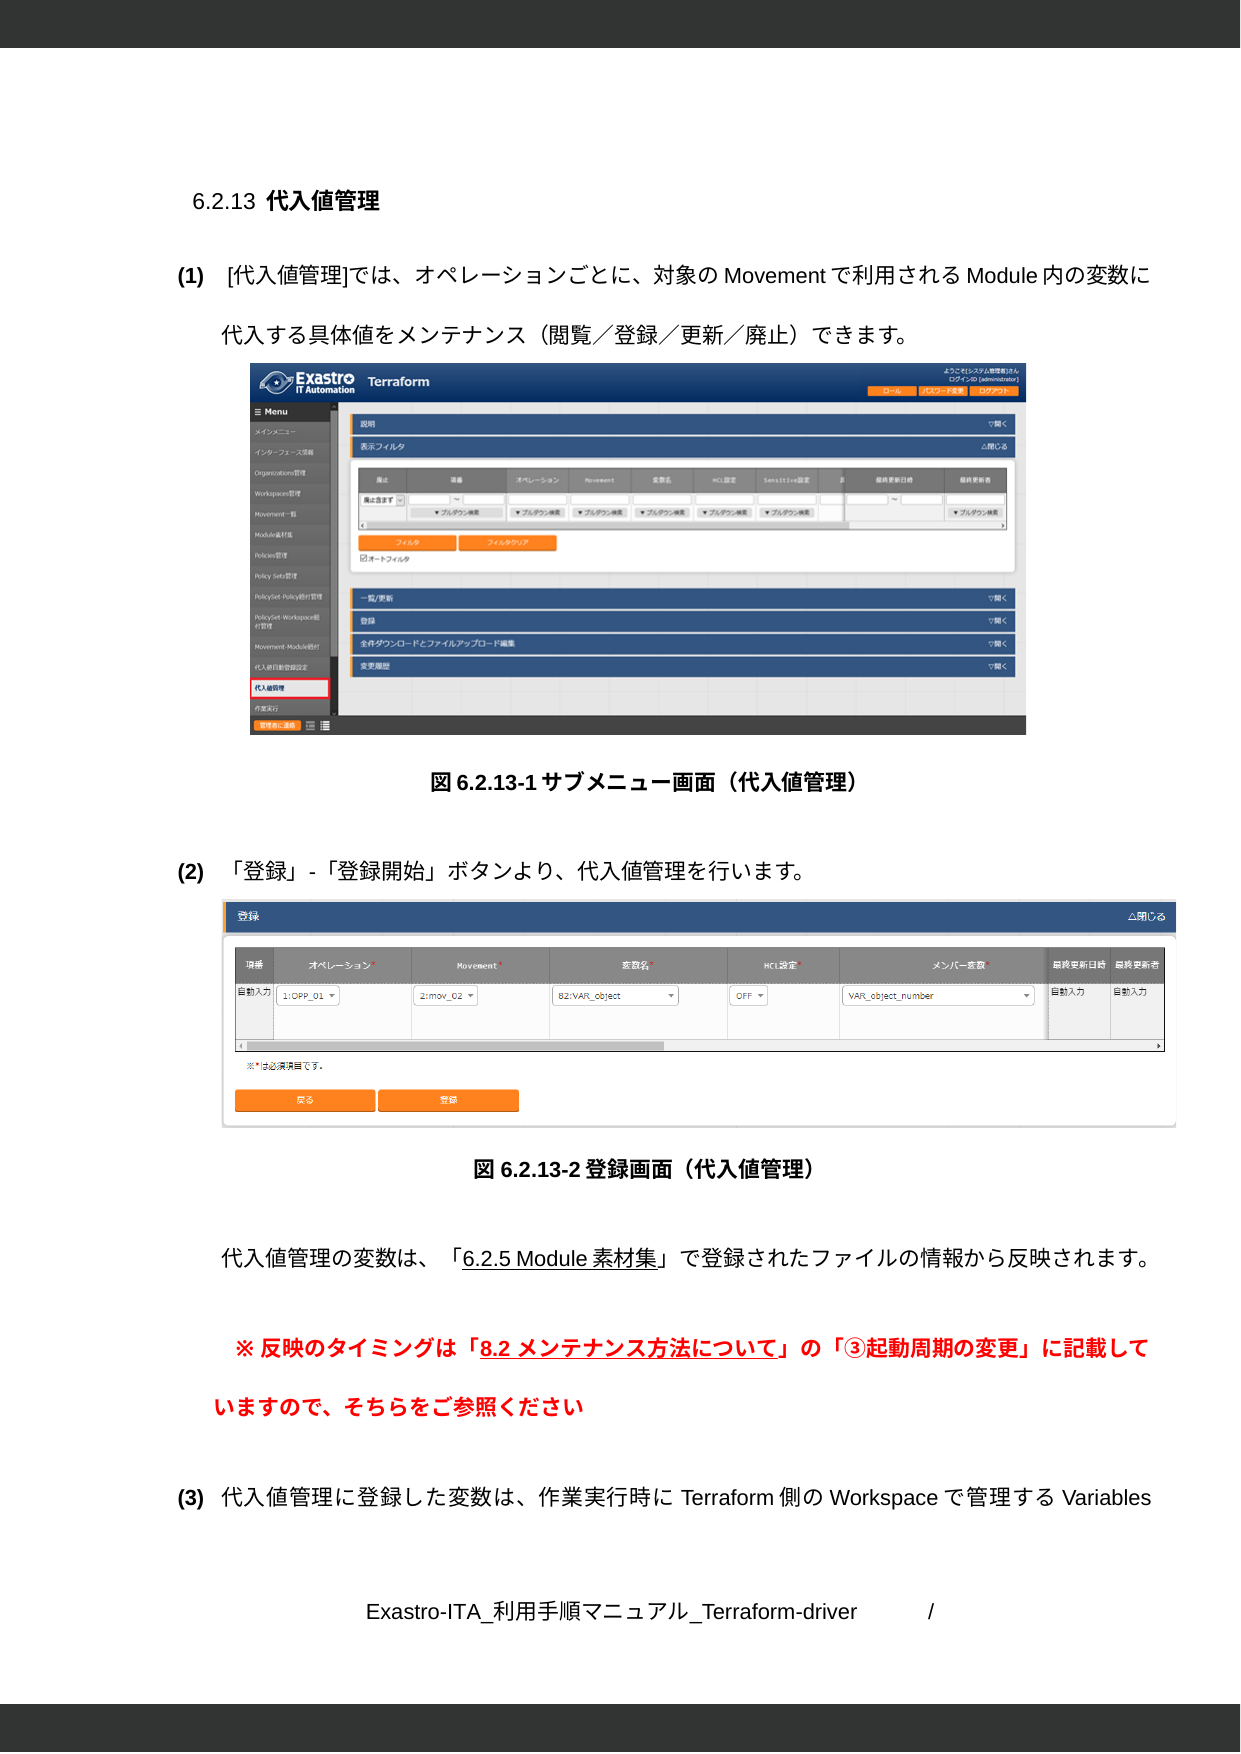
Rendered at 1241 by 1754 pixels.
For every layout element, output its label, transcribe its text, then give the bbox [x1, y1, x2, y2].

list 「登録」-「登録開始」ボタンより、代入値管理を行います。 [177, 840, 1152, 900]
picture [221, 899, 1177, 1128]
picture [0, 0, 1241, 48]
picture [250, 363, 1027, 735]
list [177, 1466, 1152, 1525]
list [代入値管理]では、オペレーションごとに、対象のMovementで利用されるModule内の変数に代入する具体値をメンテナンス（閲覧／登録／更新／廃止）できます。 [177, 244, 1152, 363]
picture [0, 1704, 1241, 1752]
subtitle 代入値管理 [192, 170, 1152, 229]
text ※ 反映のタイミングは「8.2 メンテナンス方法について」の「③起動周期の変更」に記載していますので、そちらをご参照ください [213, 1317, 1152, 1436]
list 代入値管理の変数は、「6.2.5 Module素材集」で登録されたファイルの情報から反映されます。 [222, 1227, 1152, 1287]
text 図6.2.13-1サブメニュー画面（代入値管理） [148, 751, 1152, 810]
text 図 6.2.13-2登録画面（代入値管理） [148, 1138, 1152, 1198]
